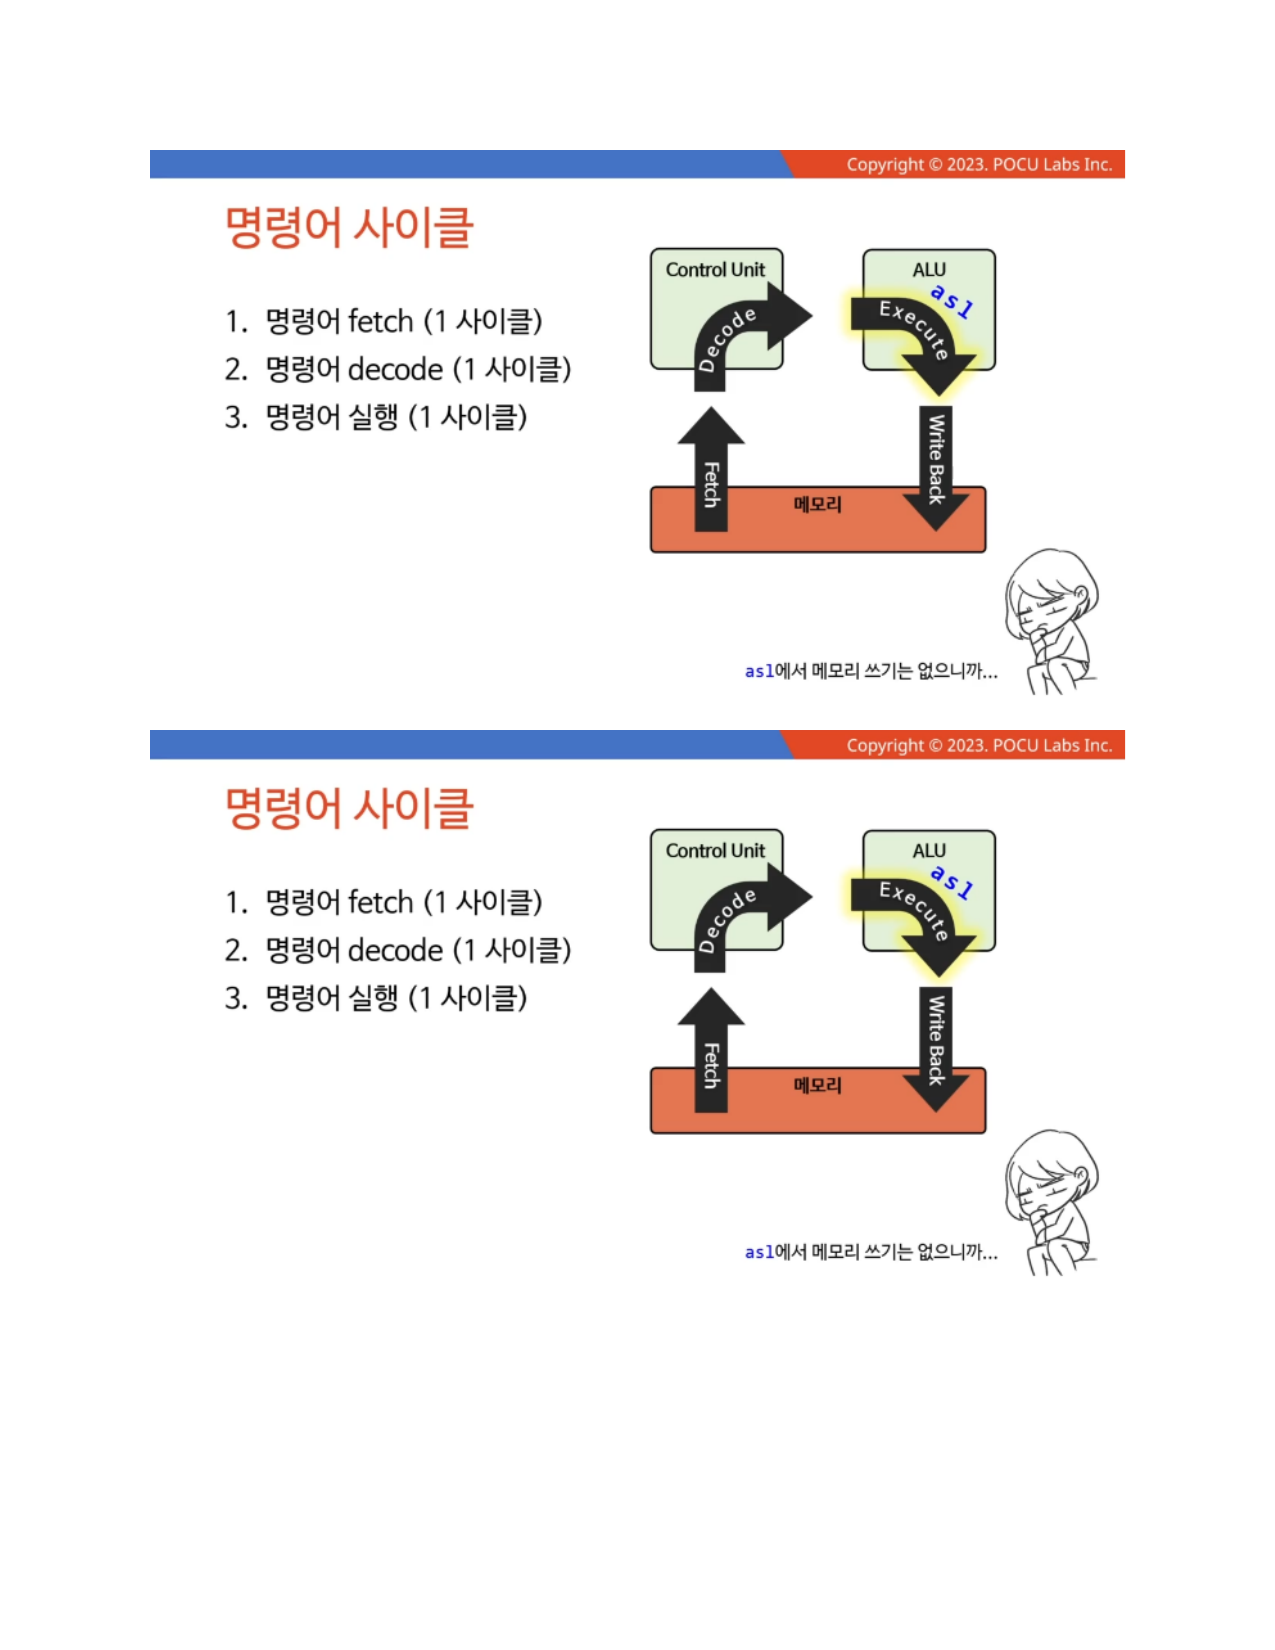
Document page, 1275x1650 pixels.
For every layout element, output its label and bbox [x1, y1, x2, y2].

picture [150, 150, 1125, 699]
picture [150, 730, 1125, 1280]
